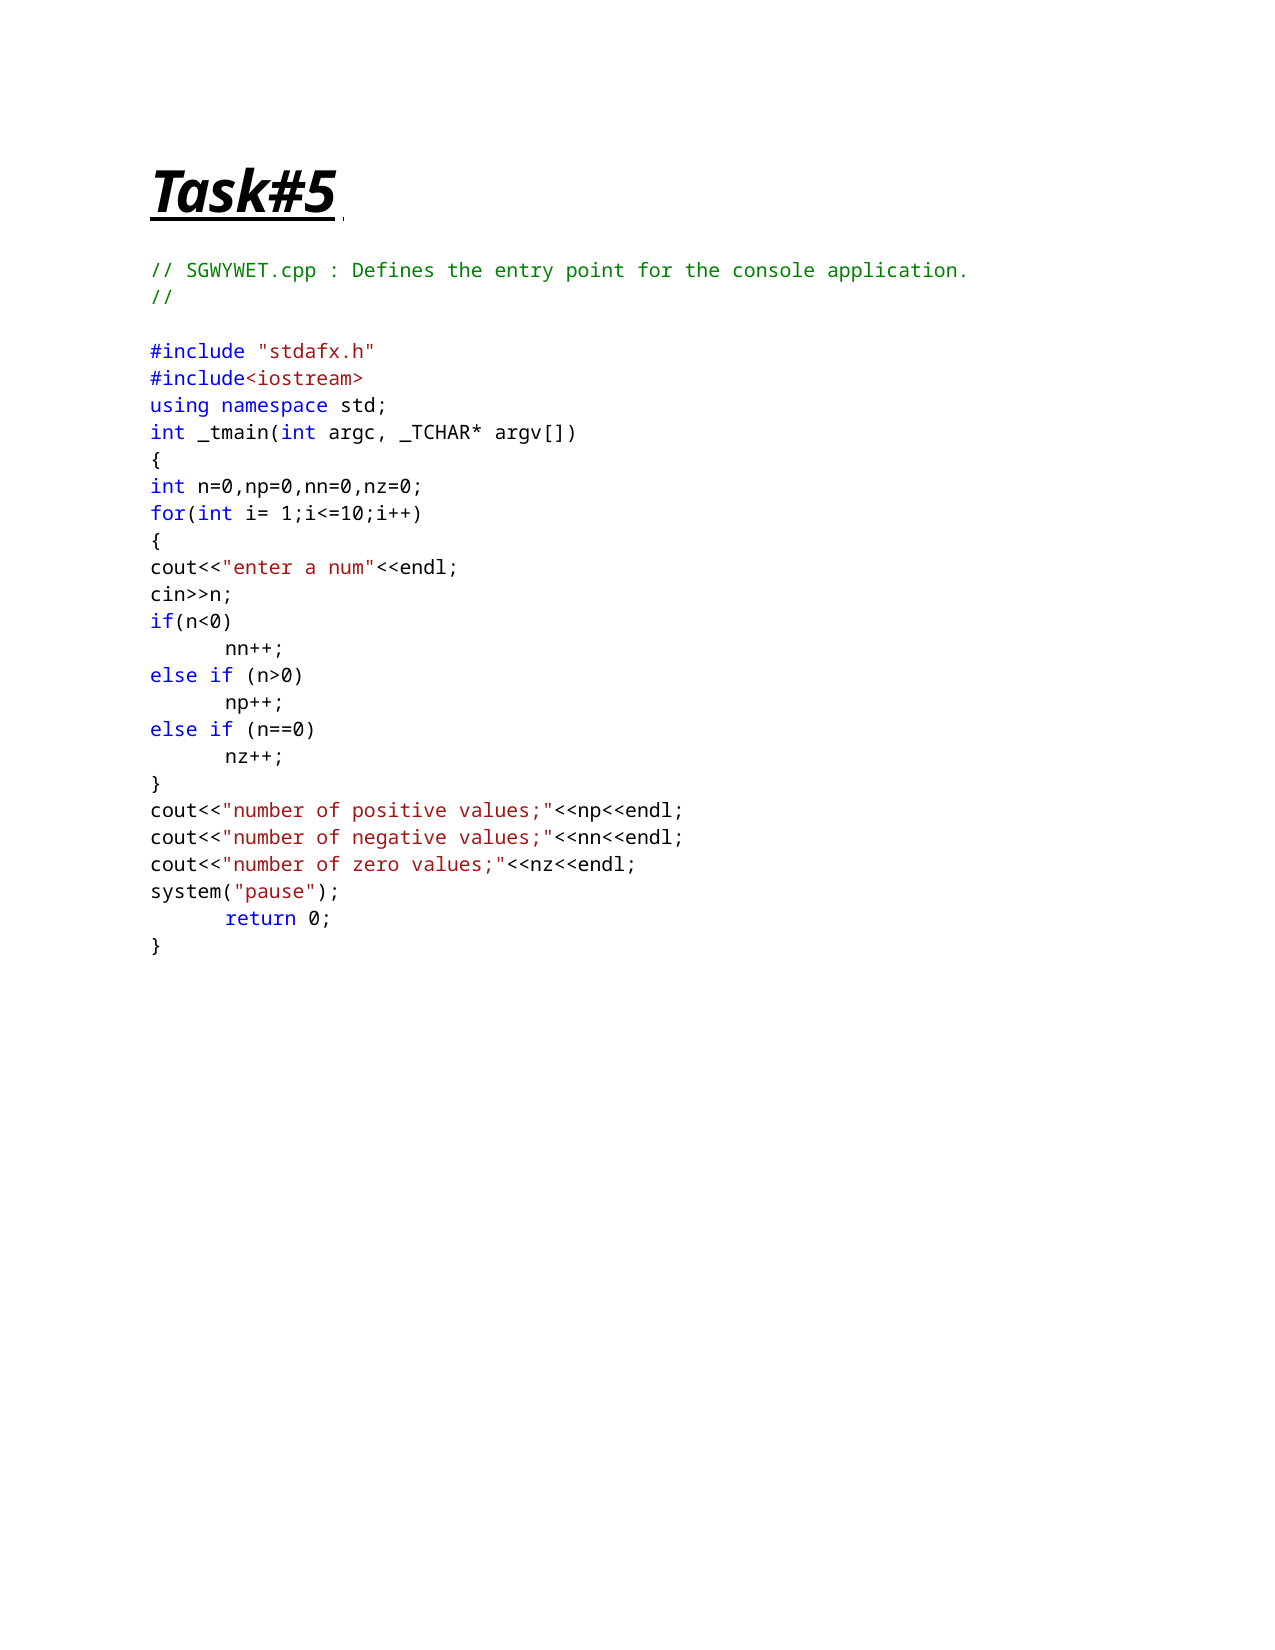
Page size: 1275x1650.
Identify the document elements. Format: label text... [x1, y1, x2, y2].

text else if (n>0) [150, 661, 1125, 688]
text #include<iostream> [150, 364, 1125, 391]
text nn++; [150, 634, 1125, 661]
text // SGWYWET.cpp : Defines the entry point for the console application. [150, 256, 1125, 283]
text int _tmain(int argc, _TCHAR* argv[]) [150, 418, 1125, 445]
text } [150, 931, 1125, 958]
text using namespace std; [150, 391, 1125, 418]
text np++; [150, 688, 1125, 715]
text cout<<"number of negative values;"<<nn<<endl; [150, 823, 1125, 850]
text { [150, 445, 1125, 472]
text system("pause"); [150, 877, 1125, 904]
text else if (n==0) [150, 715, 1125, 742]
text cout<<"number of zero values;"<<nz<<endl; [150, 850, 1125, 877]
text cin>>n; [150, 580, 1125, 607]
text #include "stdafx.h" [150, 337, 1125, 364]
text for(int i= 1;i<=10;i++) [150, 499, 1125, 526]
text } [150, 769, 1125, 796]
title Task#5 [150, 150, 1125, 229]
text cout<<"number of positive values;"<<np<<endl; [150, 796, 1125, 823]
text cout<<"enter a num"<<endl; [150, 553, 1125, 580]
text // [150, 283, 1125, 310]
text int n=0,np=0,nn=0,nz=0; [150, 472, 1125, 499]
text if(n<0) [150, 607, 1125, 634]
text { [150, 526, 1125, 553]
text nz++; [150, 742, 1125, 769]
text return 0; [150, 904, 1125, 931]
